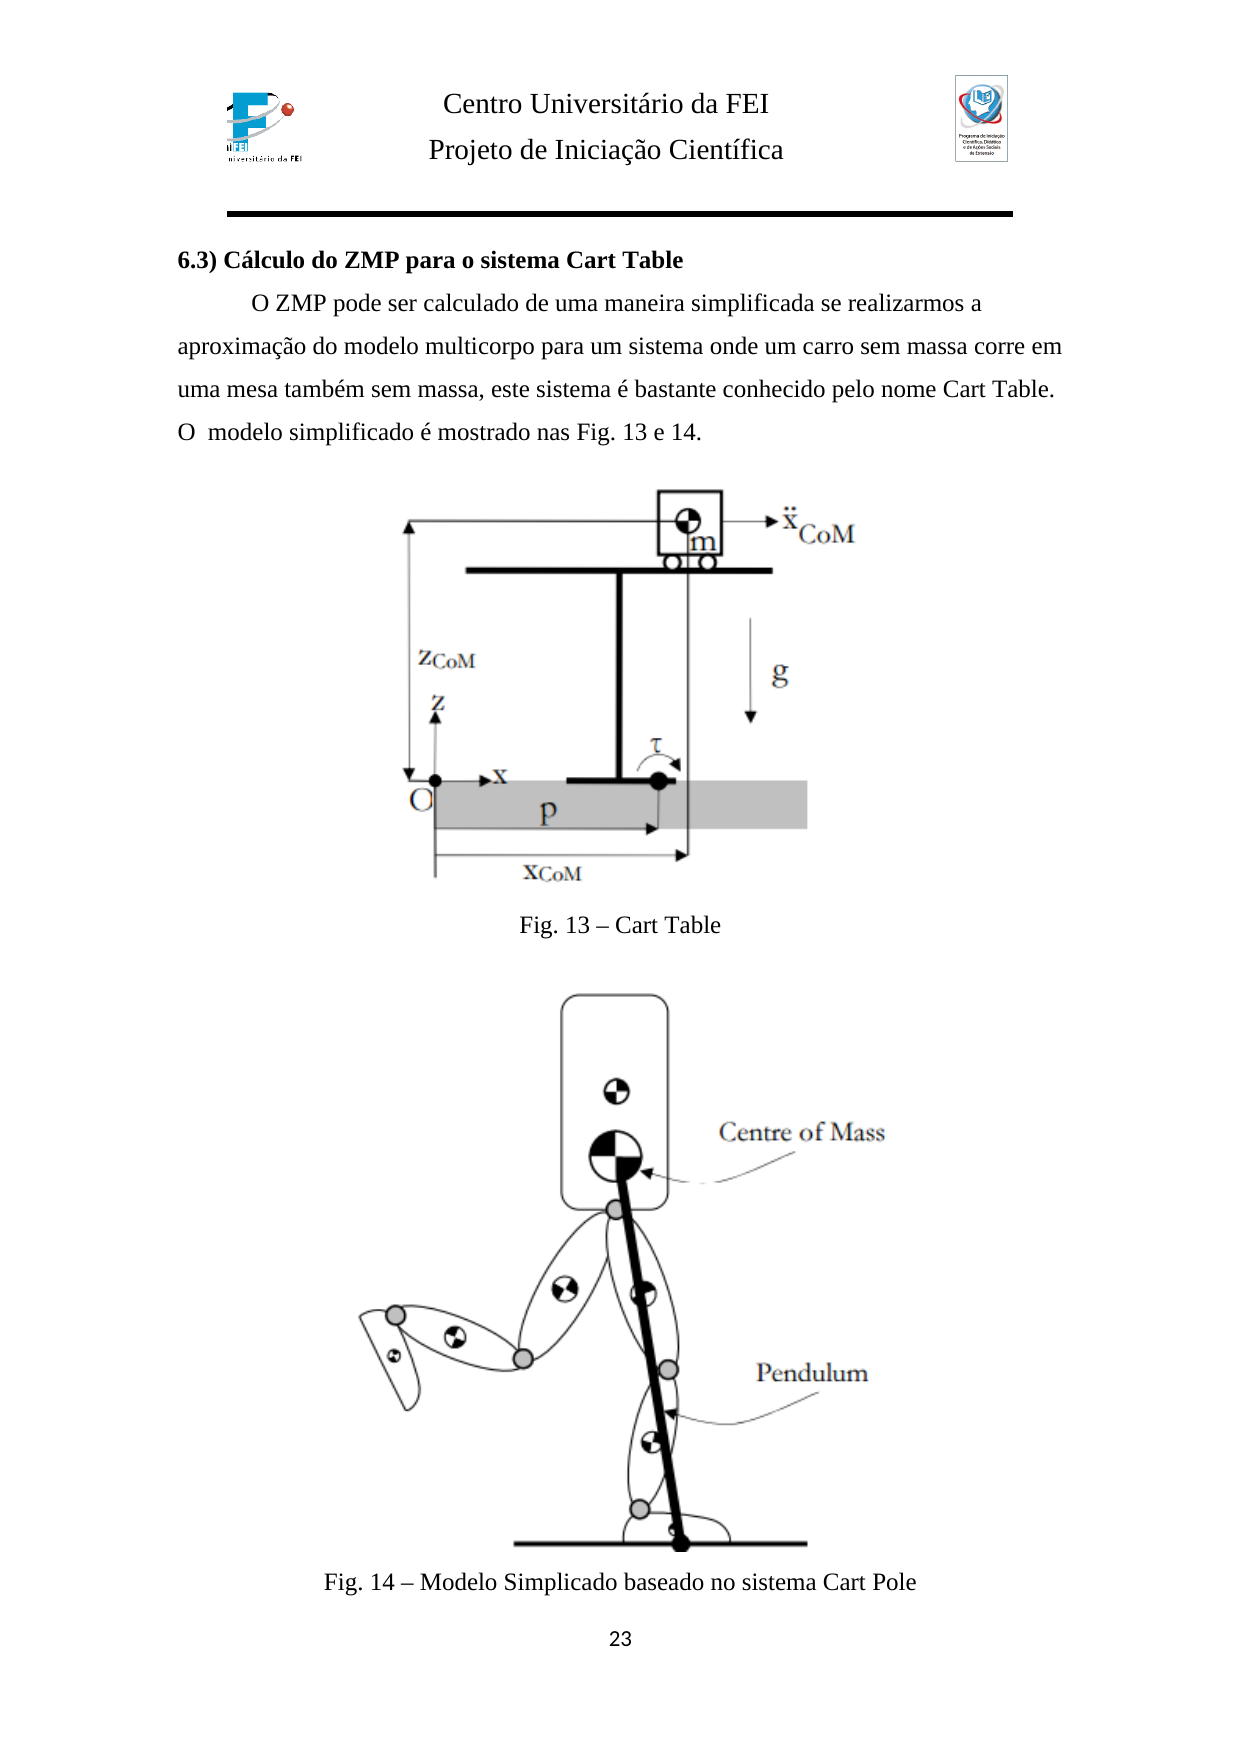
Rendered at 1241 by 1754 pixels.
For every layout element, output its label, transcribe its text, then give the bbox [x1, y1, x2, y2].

picture [227, 92, 302, 162]
text O ZMP pode ser calculado de uma maneira simplificada se realizarmos a aproximação do modelo multicorpo para um sistema onde um carro sem massa corre em uma mesa também sem massa, este sistema é bastante conhecido pelo nome Cart Table. O modelo simplificado é mostrado nas Fig. 13 e 14. [177, 288, 1063, 446]
picture [373, 460, 867, 895]
picture [343, 953, 897, 1552]
text 6.3) Cálculo do ZMP para o sistema Cart Table [177, 245, 1063, 274]
text Fig. 13 – Cart Table [177, 910, 1063, 939]
picture [954, 73, 1009, 163]
text Fig. 14 – Modelo Simplicado baseado no sistema Cart Pole [177, 1567, 1063, 1596]
